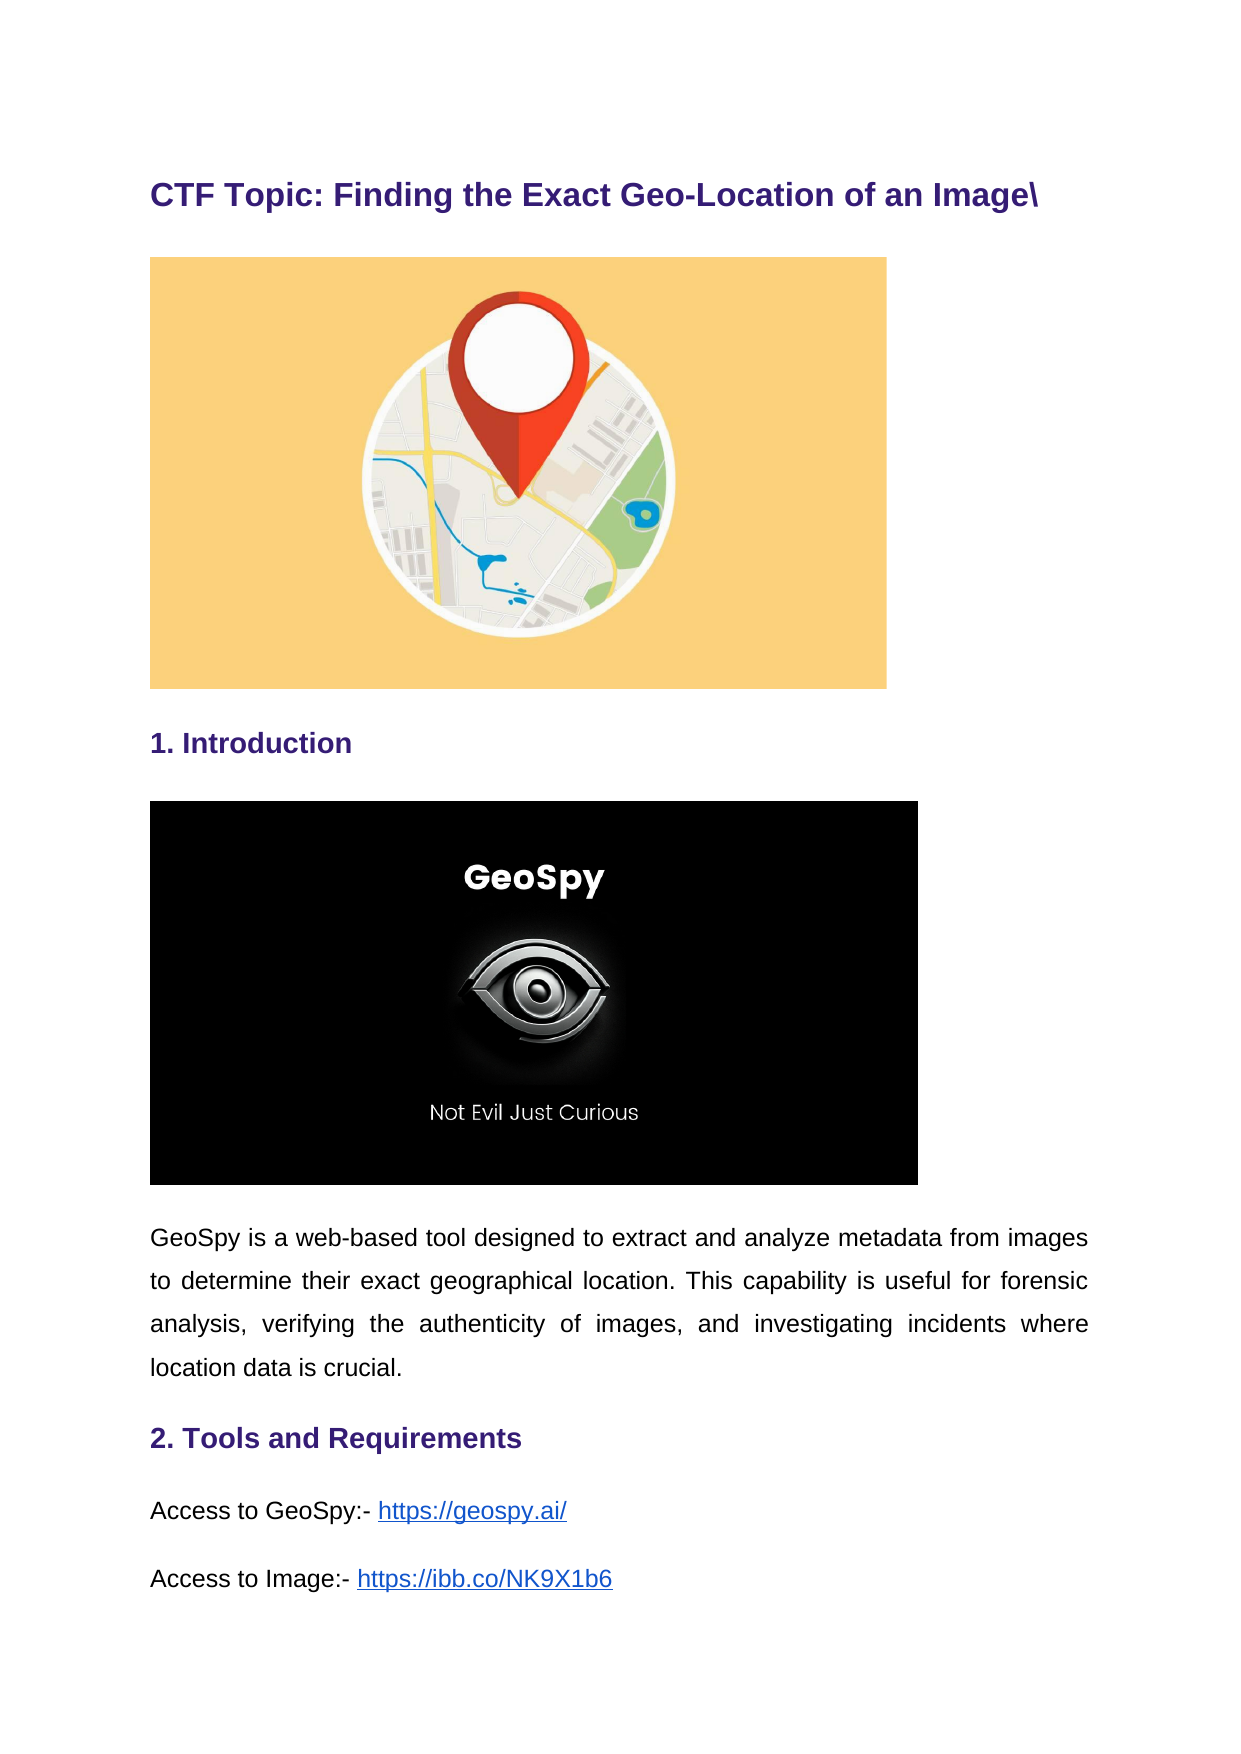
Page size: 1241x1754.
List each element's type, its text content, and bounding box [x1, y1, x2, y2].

text Access to Image:- https://ibb.co/NK9X1b6 [150, 1564, 1090, 1593]
text GeoSpy is a web-based tool designed to extract and analyze metadata from images to determine their exact geographical location. This capability is useful for forensic analysis, verifying the authenticity of images, and investigating incidents where location data is crucial. [150, 1223, 1090, 1381]
picture [150, 257, 887, 689]
text Access to GeoSpy:- https://geospy.ai/ [150, 1496, 1090, 1525]
text 1. Introduction [150, 727, 1090, 760]
text CTF Topic: Finding the Exact Geo-Location of an Image\ [150, 175, 1090, 213]
text 2. Tools and Requirements [150, 1421, 1090, 1454]
picture [150, 801, 918, 1185]
